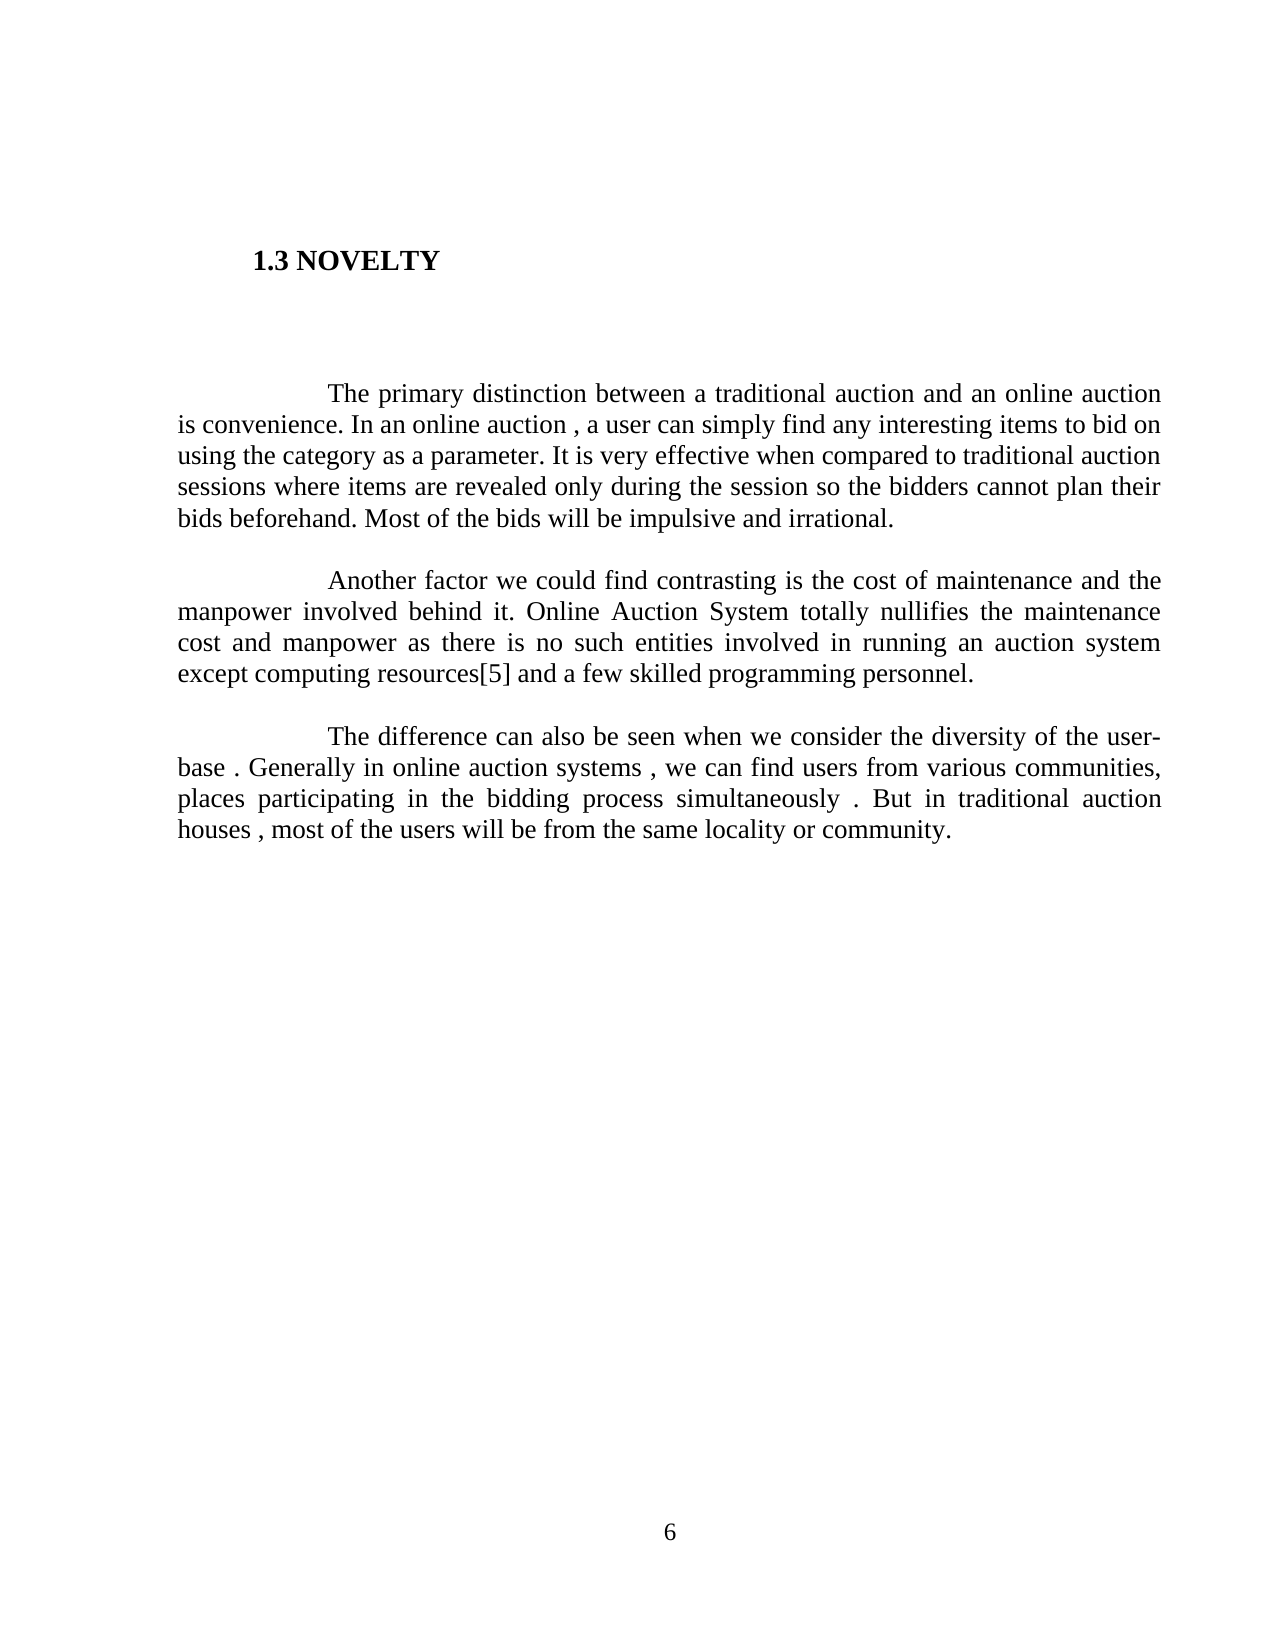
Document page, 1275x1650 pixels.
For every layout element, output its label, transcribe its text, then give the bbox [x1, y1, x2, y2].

text The primary distinction between a traditional auction and an online auction is convenience. In an online auction , a user can simply find any interesting items to bid on using the category as a parameter. It is very effective when compared to traditional auction sessions where items are revealed only during the session so the bidders cannot plan their bids beforehand. Most of the bids will be impulsive and irrational. [177, 377, 1162, 533]
text 1.3 NOVELTY [252, 243, 1162, 276]
text The difference can also be seen when we consider the diversity of the user-base . Generally in online auction systems , we can find users from various communities, places participating in the bidding process simultaneously . But in traditional auction houses , most of the users will be from the same locality or community. [177, 720, 1162, 844]
text Another factor we could find contrasting is the cost of maintenance and the manpower involved behind it. Online Auction System totally nullifies the maintenance cost and manpower as there is no such entities involved in running an auction system except computing resources[5] and a few skilled programming personnel. [177, 564, 1162, 688]
